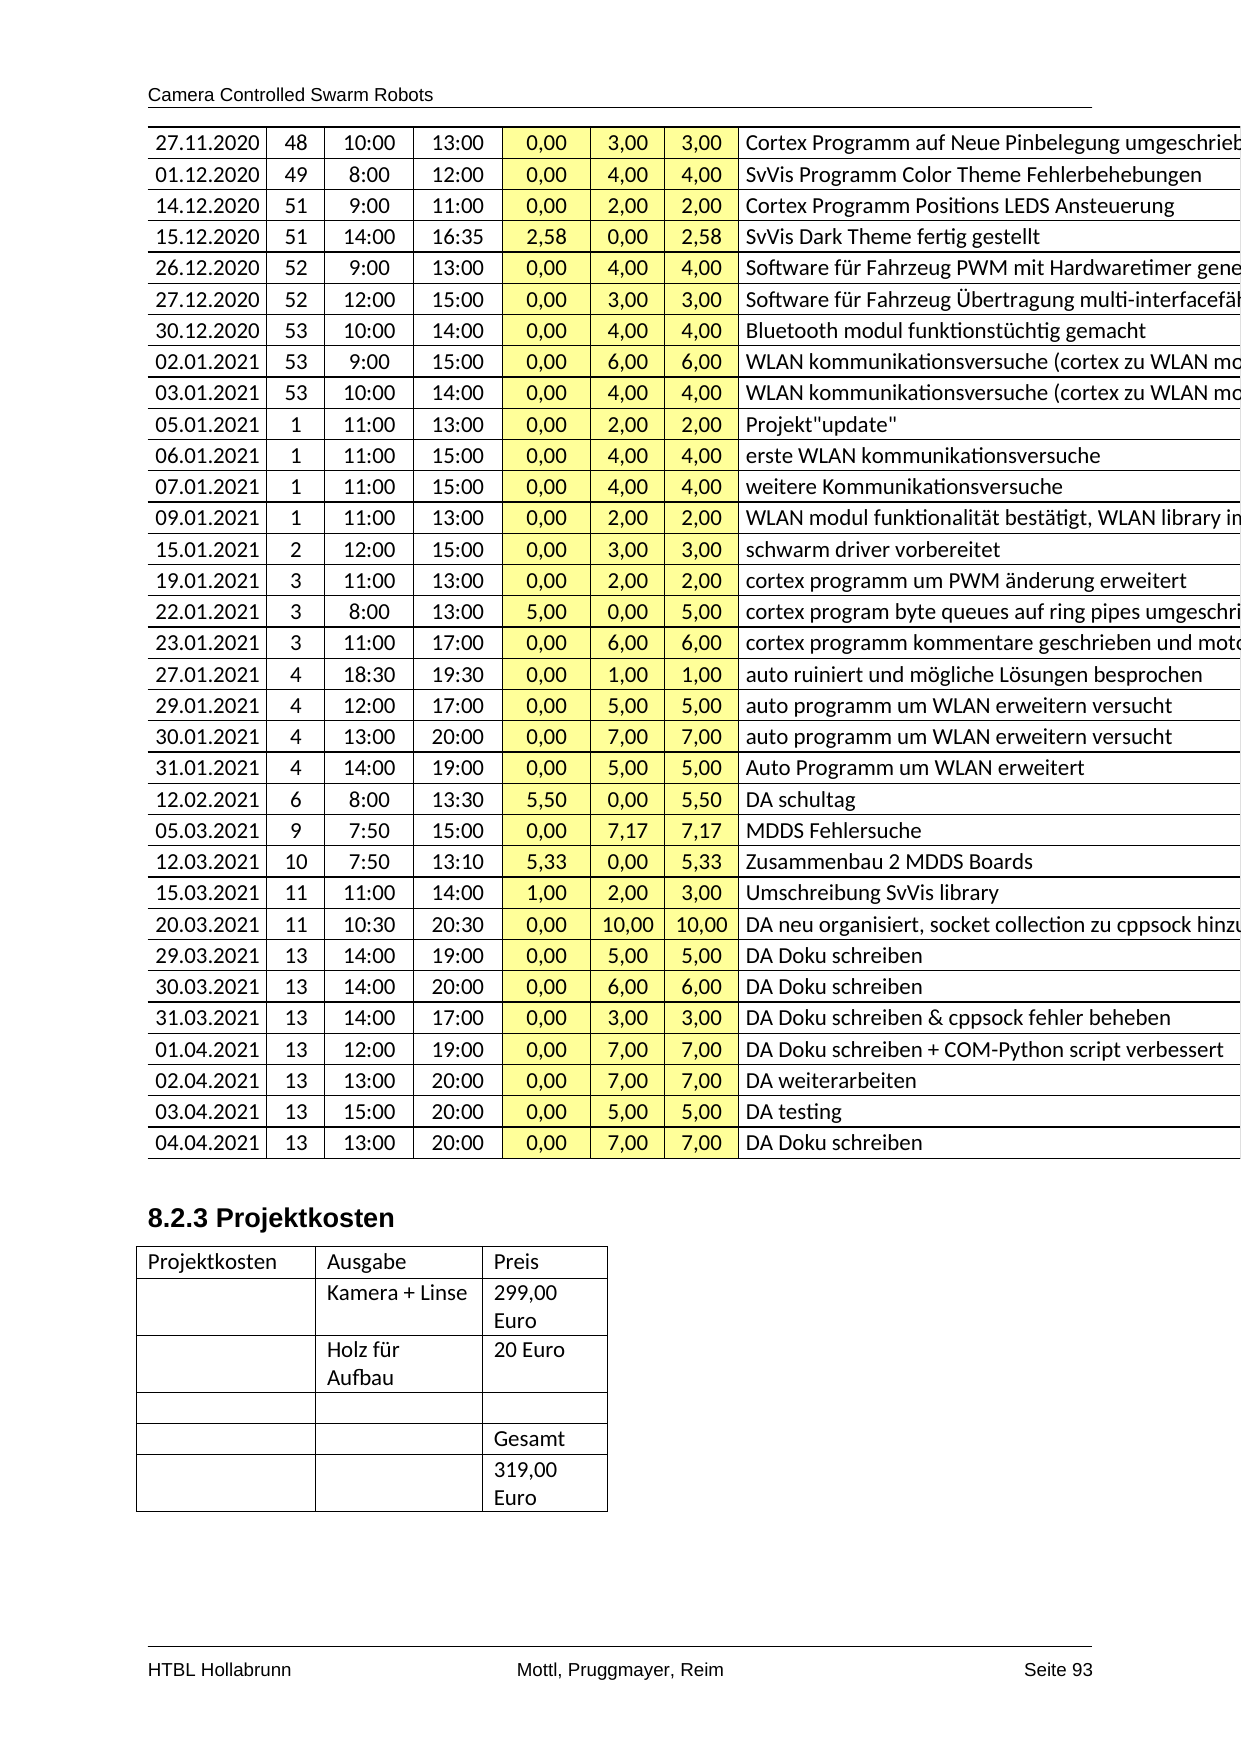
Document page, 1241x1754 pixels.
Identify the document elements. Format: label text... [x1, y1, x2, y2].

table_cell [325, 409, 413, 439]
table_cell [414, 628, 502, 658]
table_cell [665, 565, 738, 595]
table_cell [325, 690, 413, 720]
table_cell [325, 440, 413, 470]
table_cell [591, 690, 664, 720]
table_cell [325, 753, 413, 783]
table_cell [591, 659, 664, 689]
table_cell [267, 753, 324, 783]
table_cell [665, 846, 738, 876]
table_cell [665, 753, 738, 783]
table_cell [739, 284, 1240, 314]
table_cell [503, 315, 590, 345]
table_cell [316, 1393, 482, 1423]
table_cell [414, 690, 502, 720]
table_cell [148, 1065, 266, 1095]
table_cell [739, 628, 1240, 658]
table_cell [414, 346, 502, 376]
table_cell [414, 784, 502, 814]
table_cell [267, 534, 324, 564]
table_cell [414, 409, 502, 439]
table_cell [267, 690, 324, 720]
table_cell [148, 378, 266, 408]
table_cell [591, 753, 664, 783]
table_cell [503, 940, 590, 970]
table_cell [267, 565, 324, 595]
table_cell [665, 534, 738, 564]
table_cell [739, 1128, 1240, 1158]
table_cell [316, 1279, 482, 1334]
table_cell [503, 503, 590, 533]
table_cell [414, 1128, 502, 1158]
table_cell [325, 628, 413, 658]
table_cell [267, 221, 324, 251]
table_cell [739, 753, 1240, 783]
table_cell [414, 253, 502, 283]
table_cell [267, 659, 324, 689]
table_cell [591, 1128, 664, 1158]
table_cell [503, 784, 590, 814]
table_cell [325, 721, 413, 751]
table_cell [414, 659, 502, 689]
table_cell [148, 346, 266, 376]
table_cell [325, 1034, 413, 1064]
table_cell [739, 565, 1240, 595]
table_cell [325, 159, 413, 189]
subtitle Projektkosten [148, 1202, 1092, 1234]
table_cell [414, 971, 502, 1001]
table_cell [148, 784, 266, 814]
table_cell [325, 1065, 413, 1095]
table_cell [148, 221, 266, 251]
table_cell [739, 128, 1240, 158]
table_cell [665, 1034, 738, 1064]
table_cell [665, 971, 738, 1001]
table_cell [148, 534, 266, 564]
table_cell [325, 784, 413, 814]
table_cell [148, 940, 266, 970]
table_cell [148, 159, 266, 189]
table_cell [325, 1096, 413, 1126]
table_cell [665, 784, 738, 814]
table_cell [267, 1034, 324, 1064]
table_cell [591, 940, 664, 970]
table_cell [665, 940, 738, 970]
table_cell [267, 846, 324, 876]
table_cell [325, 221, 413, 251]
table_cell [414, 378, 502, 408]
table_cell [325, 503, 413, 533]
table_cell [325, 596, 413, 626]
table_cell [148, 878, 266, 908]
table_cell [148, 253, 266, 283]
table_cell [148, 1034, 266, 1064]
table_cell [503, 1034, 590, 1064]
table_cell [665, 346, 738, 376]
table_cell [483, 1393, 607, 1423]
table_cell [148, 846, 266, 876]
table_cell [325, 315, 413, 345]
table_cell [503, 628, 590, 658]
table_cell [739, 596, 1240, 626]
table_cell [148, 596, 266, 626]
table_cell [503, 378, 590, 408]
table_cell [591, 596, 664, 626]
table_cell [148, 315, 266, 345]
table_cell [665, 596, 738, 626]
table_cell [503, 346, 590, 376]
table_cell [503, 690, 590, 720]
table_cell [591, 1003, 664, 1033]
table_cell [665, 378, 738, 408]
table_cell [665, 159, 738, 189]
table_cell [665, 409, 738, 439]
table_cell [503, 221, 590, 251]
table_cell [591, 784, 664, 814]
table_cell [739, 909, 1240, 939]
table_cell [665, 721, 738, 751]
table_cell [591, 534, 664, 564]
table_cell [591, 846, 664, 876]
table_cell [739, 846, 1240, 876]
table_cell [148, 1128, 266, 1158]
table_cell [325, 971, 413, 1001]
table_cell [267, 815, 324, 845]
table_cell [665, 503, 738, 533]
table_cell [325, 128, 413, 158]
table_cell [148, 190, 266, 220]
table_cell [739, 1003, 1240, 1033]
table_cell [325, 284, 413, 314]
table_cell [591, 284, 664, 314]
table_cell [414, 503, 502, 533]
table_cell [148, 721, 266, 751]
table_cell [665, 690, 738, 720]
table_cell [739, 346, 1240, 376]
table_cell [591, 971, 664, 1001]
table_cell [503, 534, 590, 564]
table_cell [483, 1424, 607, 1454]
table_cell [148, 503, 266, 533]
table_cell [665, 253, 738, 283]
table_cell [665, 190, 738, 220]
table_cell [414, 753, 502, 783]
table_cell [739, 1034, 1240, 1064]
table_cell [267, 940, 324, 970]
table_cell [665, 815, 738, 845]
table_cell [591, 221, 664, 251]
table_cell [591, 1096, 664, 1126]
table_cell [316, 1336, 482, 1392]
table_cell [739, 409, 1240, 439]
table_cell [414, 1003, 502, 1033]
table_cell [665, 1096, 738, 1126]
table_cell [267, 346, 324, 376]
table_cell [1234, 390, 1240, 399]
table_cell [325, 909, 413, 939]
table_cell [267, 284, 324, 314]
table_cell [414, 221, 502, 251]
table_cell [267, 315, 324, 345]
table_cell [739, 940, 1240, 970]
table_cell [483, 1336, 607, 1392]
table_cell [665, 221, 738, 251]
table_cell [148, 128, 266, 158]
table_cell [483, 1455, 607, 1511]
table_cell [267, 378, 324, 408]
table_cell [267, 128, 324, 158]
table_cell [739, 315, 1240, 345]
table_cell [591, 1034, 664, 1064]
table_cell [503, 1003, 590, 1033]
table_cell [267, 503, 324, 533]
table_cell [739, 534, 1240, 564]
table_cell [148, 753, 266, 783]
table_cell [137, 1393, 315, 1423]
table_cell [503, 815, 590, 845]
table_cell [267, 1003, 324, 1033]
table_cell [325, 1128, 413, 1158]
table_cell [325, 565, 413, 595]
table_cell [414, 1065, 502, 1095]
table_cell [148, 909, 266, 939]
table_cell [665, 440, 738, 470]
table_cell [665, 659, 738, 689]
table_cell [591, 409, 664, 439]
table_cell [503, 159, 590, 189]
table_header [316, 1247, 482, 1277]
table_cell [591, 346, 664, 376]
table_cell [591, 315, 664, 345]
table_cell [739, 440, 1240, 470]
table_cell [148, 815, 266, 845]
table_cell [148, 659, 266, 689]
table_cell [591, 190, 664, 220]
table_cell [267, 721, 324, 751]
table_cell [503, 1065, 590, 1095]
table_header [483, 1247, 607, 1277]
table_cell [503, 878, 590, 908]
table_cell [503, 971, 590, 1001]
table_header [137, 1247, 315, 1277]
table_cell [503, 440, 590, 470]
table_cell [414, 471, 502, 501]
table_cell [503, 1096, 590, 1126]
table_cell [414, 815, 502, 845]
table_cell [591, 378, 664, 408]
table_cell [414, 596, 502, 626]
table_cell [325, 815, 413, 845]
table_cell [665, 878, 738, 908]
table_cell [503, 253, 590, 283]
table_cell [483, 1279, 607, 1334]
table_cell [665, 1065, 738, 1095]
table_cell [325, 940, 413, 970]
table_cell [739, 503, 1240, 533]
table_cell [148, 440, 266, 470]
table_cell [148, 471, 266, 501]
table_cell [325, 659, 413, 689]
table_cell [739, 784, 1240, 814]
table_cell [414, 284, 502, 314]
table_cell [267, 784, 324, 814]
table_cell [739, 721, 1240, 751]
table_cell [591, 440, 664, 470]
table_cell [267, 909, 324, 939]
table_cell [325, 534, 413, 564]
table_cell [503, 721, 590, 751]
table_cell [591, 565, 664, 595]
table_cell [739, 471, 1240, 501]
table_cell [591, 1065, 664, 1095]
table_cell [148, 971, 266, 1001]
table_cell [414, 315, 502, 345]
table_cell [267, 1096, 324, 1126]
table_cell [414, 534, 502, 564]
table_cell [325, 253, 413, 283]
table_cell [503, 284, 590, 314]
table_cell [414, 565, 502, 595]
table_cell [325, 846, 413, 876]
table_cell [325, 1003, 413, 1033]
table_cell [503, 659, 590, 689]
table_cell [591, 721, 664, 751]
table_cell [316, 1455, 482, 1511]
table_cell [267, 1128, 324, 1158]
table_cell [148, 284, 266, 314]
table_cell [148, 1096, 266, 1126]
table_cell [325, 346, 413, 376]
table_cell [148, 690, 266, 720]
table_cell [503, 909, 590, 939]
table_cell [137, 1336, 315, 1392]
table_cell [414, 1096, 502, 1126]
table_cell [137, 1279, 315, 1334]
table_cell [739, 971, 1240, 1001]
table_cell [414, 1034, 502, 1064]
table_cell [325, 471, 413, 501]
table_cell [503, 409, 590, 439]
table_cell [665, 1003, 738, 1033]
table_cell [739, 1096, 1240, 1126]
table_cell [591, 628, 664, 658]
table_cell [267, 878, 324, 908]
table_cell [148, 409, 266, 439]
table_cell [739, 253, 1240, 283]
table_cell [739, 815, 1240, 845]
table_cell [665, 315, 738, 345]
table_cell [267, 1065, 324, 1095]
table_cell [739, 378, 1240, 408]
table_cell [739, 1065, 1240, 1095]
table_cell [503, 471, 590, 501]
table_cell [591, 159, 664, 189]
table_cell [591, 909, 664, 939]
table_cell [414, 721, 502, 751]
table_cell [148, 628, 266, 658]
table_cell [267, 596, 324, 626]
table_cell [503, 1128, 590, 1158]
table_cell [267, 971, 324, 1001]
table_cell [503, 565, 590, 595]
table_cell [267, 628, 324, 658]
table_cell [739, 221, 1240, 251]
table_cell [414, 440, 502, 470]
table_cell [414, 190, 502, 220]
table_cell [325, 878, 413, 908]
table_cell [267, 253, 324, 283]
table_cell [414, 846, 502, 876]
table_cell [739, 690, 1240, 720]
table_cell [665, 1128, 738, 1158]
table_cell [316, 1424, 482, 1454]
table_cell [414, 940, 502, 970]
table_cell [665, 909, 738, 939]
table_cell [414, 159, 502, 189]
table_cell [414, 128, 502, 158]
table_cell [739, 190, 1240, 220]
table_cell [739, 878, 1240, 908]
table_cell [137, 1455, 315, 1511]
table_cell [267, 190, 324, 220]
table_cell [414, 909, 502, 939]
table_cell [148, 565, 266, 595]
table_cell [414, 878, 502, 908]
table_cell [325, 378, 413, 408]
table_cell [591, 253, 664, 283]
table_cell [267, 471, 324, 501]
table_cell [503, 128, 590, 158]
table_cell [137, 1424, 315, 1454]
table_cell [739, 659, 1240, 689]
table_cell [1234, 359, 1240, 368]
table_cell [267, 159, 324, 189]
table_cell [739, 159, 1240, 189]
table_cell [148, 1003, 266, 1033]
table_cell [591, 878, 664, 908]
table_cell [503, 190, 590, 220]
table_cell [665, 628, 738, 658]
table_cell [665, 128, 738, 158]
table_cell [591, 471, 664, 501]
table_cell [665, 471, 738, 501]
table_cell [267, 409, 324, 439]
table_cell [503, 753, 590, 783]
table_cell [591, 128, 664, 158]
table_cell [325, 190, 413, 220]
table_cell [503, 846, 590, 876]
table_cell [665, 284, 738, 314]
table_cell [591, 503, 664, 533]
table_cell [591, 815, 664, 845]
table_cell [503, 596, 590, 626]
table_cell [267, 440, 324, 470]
